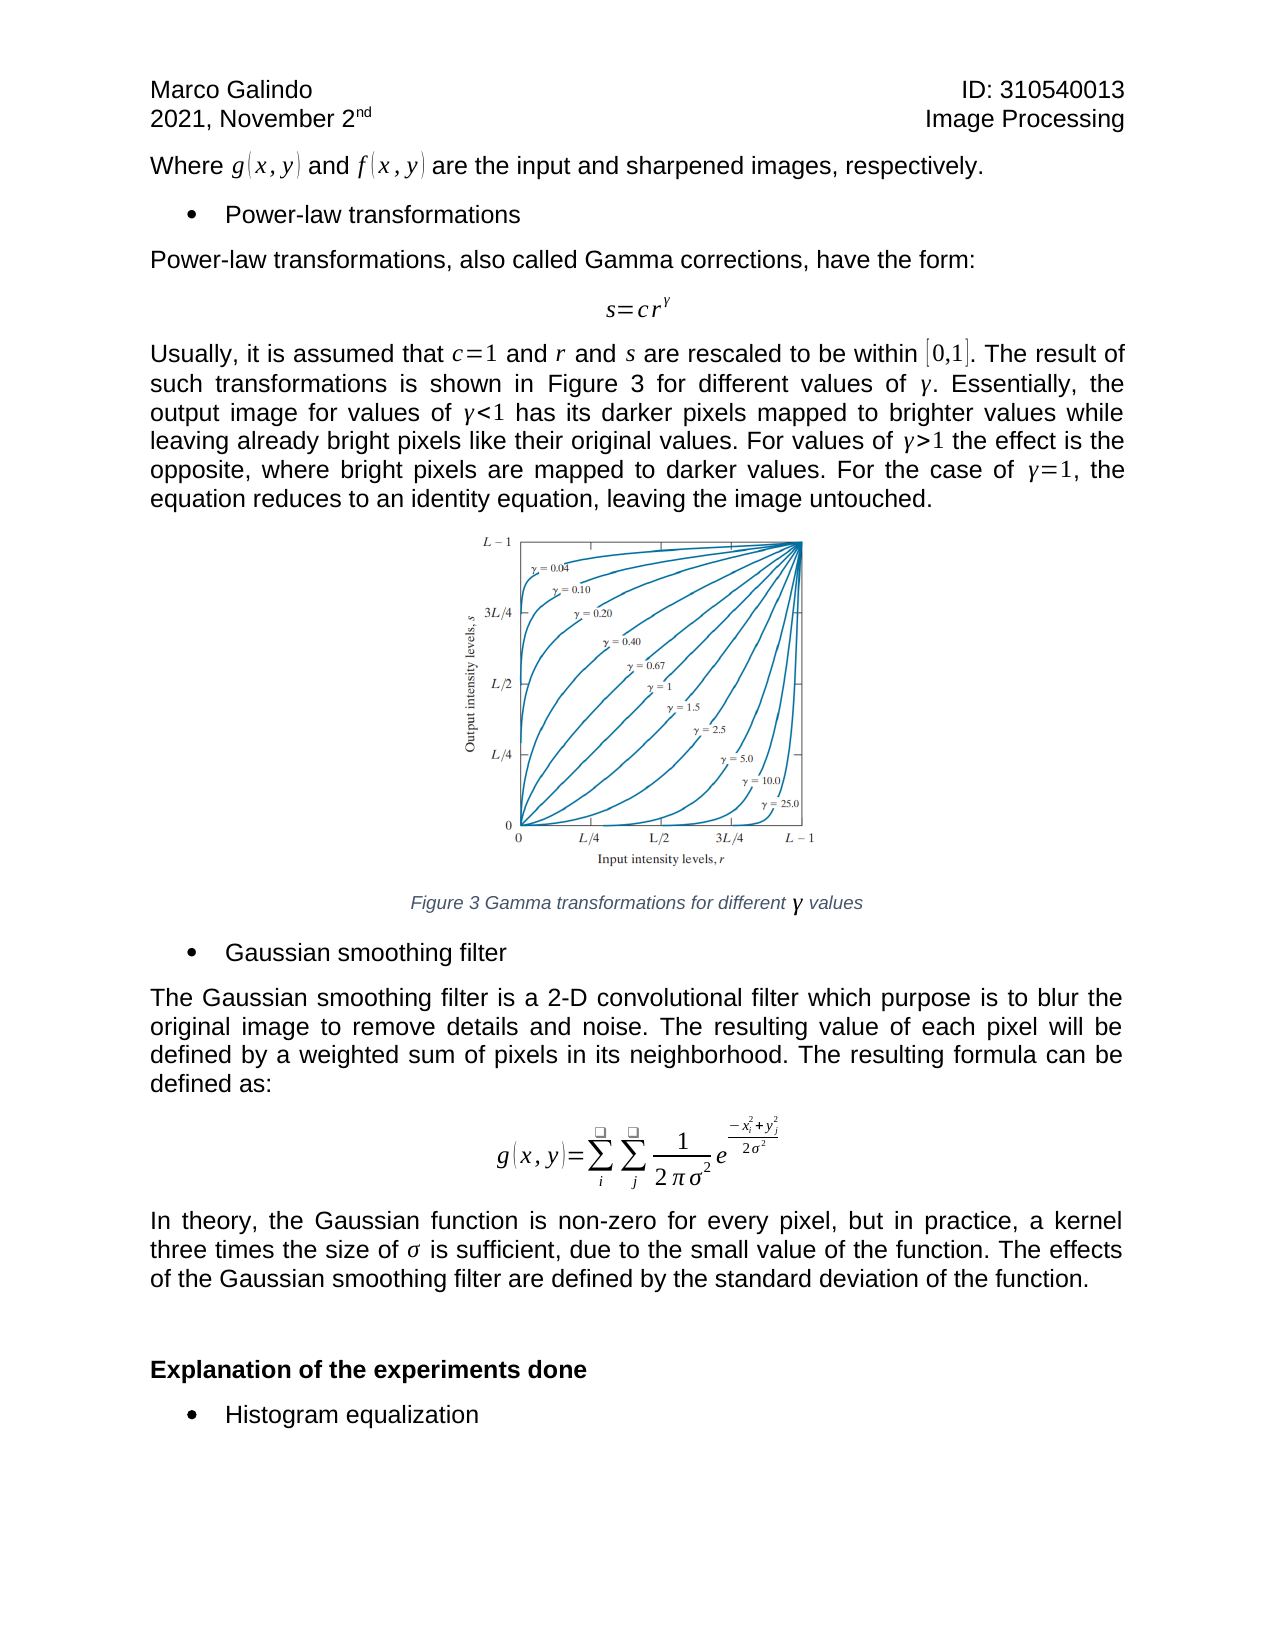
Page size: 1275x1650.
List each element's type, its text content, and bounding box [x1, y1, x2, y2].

text Explanation of the experiments done [150, 1355, 1125, 1383]
list Power-law transformations [187, 199, 1125, 228]
list Histogram equalization [187, 1400, 1125, 1429]
text Where and are the input and sharpened images, respectively. [150, 150, 1125, 181]
text Figure 3 Gamma transformations for different values [150, 889, 1125, 917]
text The Gaussian smoothing filter is a 2-D convolutional filter which purpose is to blur the original image to remove details and noise. The resulting value of each pixel will be defined by a weighted sum of pixels in its neighborhood. The resulting formula can be defined as: [150, 983, 1125, 1098]
list Gaussian smoothing filter [187, 937, 1125, 966]
text In theory, the Gaussian function is non-zero for every pixel, but in practice, a kernel three times the size of is sufficient, due to the small value of the function. The effects of the Gaussian smoothing filter are defined by the standard deviation of the function. [150, 1206, 1125, 1293]
text Power-law transformations, also called Gamma corrections, have the form: [150, 245, 1125, 274]
picture [455, 529, 821, 873]
text Usually, it is assumed that and and are rescaled to be within . The result of such transformations is shown in Figure 3 for different values of . Essentially, the output image for values of has its darker pixels mapped to brighter values while leaving already bright pixels like their original values. For values of the effect is the opposite, where bright pixels are mapped to darker values. For the case of , the equation reduces to an identity equation, leaving the image untouched. [150, 338, 1125, 513]
